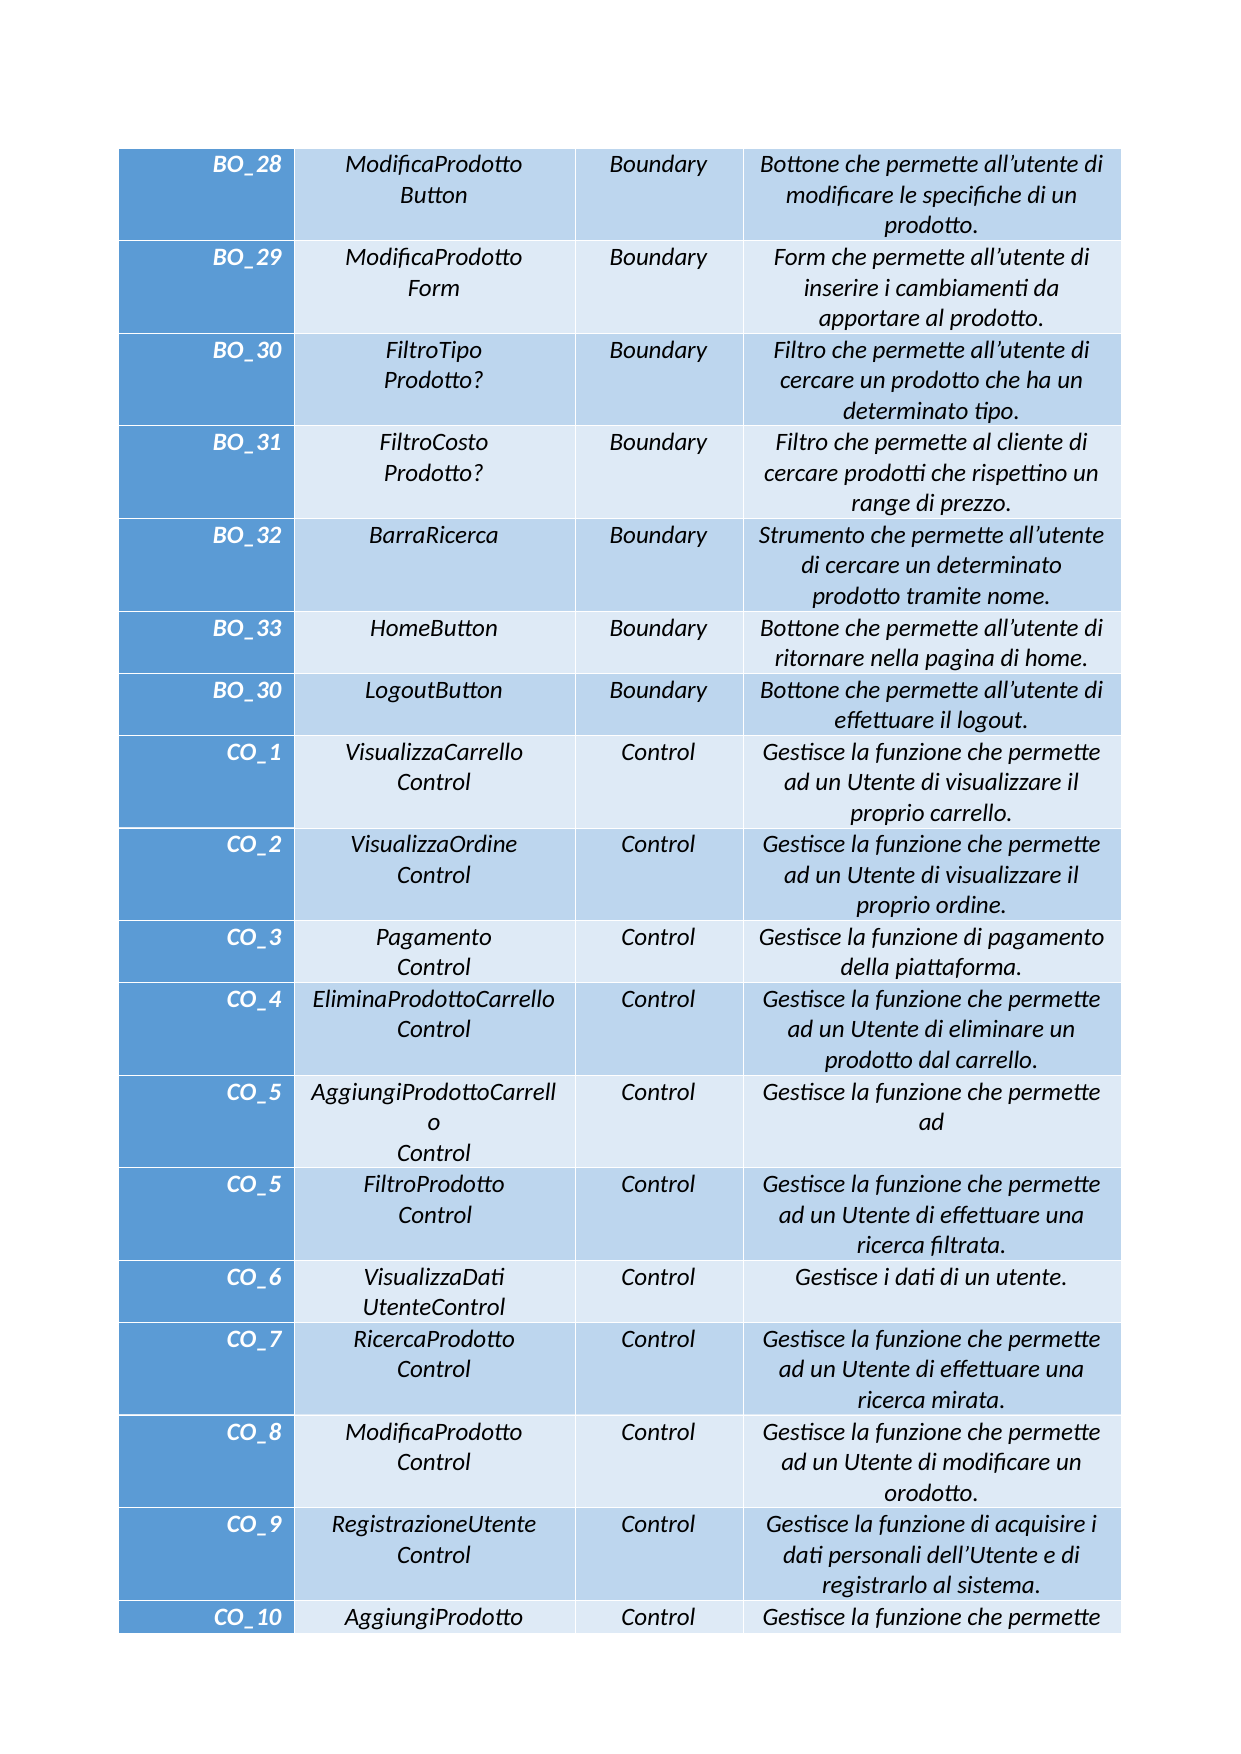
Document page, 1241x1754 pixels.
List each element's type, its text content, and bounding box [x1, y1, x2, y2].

table_cell CO_6 [119, 1261, 294, 1322]
table_cell CO_5 [119, 1168, 294, 1260]
table_cell Control [576, 1261, 743, 1322]
table_cell BO_30 [119, 674, 294, 735]
table_cell BO_28 [119, 149, 294, 240]
table_cell CO_1 [119, 736, 294, 827]
table_cell Control [576, 921, 743, 982]
table_cell BO_30 [119, 334, 294, 425]
table_cell Control [576, 1323, 743, 1414]
table_cell Boundary [576, 334, 743, 425]
table_cell Filtro che permette all’utente di cercare un prodotto che ha un determinato tipo. [744, 334, 1121, 425]
table_cell ModificaProdotto Control [295, 1416, 575, 1507]
table_cell Control [576, 1076, 743, 1167]
table_cell RegistrazioneUtente Control [295, 1508, 575, 1600]
table_cell RicercaProdotto Control [295, 1323, 575, 1414]
table_cell FiltroProdotto Control [295, 1168, 575, 1260]
table_cell VisualizzaOrdine Control [295, 829, 575, 920]
table_cell Gestisce la funzione che permette ad un Utente di effettuare una ricerca mirata. [744, 1323, 1121, 1414]
table_cell CO_8 [119, 1416, 294, 1507]
table_cell Gestisce la funzione di pagamento della piattaforma. [744, 921, 1121, 982]
table_cell Gestisce la funzione che permette ad un Utente di effettuare una ricerca filtrata. [744, 1168, 1121, 1260]
table_cell Bottone che permette all’utente di modificare le specifiche di un prodotto. [744, 149, 1121, 240]
table_cell Gestisce la funzione che permette ad un Utente di visualizzare il proprio ordine. [744, 829, 1121, 920]
table_cell BO_32 [119, 519, 294, 611]
table_cell CO_2 [119, 829, 294, 920]
table_cell Boundary [576, 519, 743, 611]
table_cell BO_29 [119, 241, 294, 333]
table_cell Boundary [576, 674, 743, 735]
table_cell Form che permette all’utente di inserire i cambiamenti da apportare al prodotto. [744, 241, 1121, 333]
table_cell Control [576, 829, 743, 920]
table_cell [744, 1601, 1121, 1633]
table_cell BarraRicerca [295, 519, 575, 611]
table_cell Bottone che permette all’utente di ritornare nella pagina di home. [744, 612, 1121, 673]
table_cell Filtro che permette al cliente di cercare prodotti che rispettino un range di prezzo. [744, 426, 1121, 518]
table_cell CO_5 [119, 1076, 294, 1167]
table_cell Pagamento Control [295, 921, 575, 982]
table_cell Control [576, 1508, 743, 1600]
table_cell CO_10 [119, 1601, 294, 1633]
table_cell BO_33 [119, 612, 294, 673]
table_cell Boundary [576, 241, 743, 333]
table_cell HomeButton [295, 612, 575, 673]
table_cell Gestisce la funzione che permette ad [744, 1076, 1121, 1167]
table_cell Bottone che permette all’utente di effettuare il logout. [744, 674, 1121, 735]
table_cell AggiungiProdottoCarrello Control [295, 1076, 575, 1167]
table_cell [295, 1601, 575, 1633]
table_cell LogoutButton [295, 674, 575, 735]
table_cell BO_31 [119, 426, 294, 518]
table_cell ModificaProdotto Form [295, 241, 575, 333]
table_cell VisualizzaDati UtenteControl [295, 1261, 575, 1322]
table_cell Boundary [576, 149, 743, 240]
table_cell Control [576, 1601, 743, 1633]
table_cell CO_3 [119, 921, 294, 982]
table_cell Gestisce la funzione che permette ad un Utente di visualizzare il proprio carrello. [744, 736, 1121, 827]
table_cell VisualizzaCarrello Control [295, 736, 575, 827]
table_cell FiltroCosto Prodotto? [295, 426, 575, 518]
table_cell Gestisce la funzione che permette ad un Utente di modificare un orodotto. [744, 1416, 1121, 1507]
table_cell ModificaProdotto Button [295, 149, 575, 240]
table_cell Control [576, 983, 743, 1075]
table_cell CO_4 [119, 983, 294, 1075]
table_cell Boundary [576, 426, 743, 518]
table_cell CO_7 [119, 1323, 294, 1414]
table_cell Control [576, 736, 743, 827]
table_cell Control [576, 1168, 743, 1260]
table_cell Gestisce la funzione che permette ad un Utente di eliminare un prodotto dal carrello. [744, 983, 1121, 1075]
table_cell CO_9 [119, 1508, 294, 1600]
table_cell Gestisce la funzione di acquisire i dati personali dell’Utente e di registrarlo al sistema. [744, 1508, 1121, 1600]
table_cell EliminaProdottoCarrello Control [295, 983, 575, 1075]
table_cell Gestisce i dati di un utente. [744, 1261, 1121, 1322]
table_cell Boundary [576, 612, 743, 673]
table_cell Control [576, 1416, 743, 1507]
table_cell Strumento che permette all’utente di cercare un determinato prodotto tramite nome. [744, 519, 1121, 611]
table_cell FiltroTipo Prodotto? [295, 334, 575, 425]
